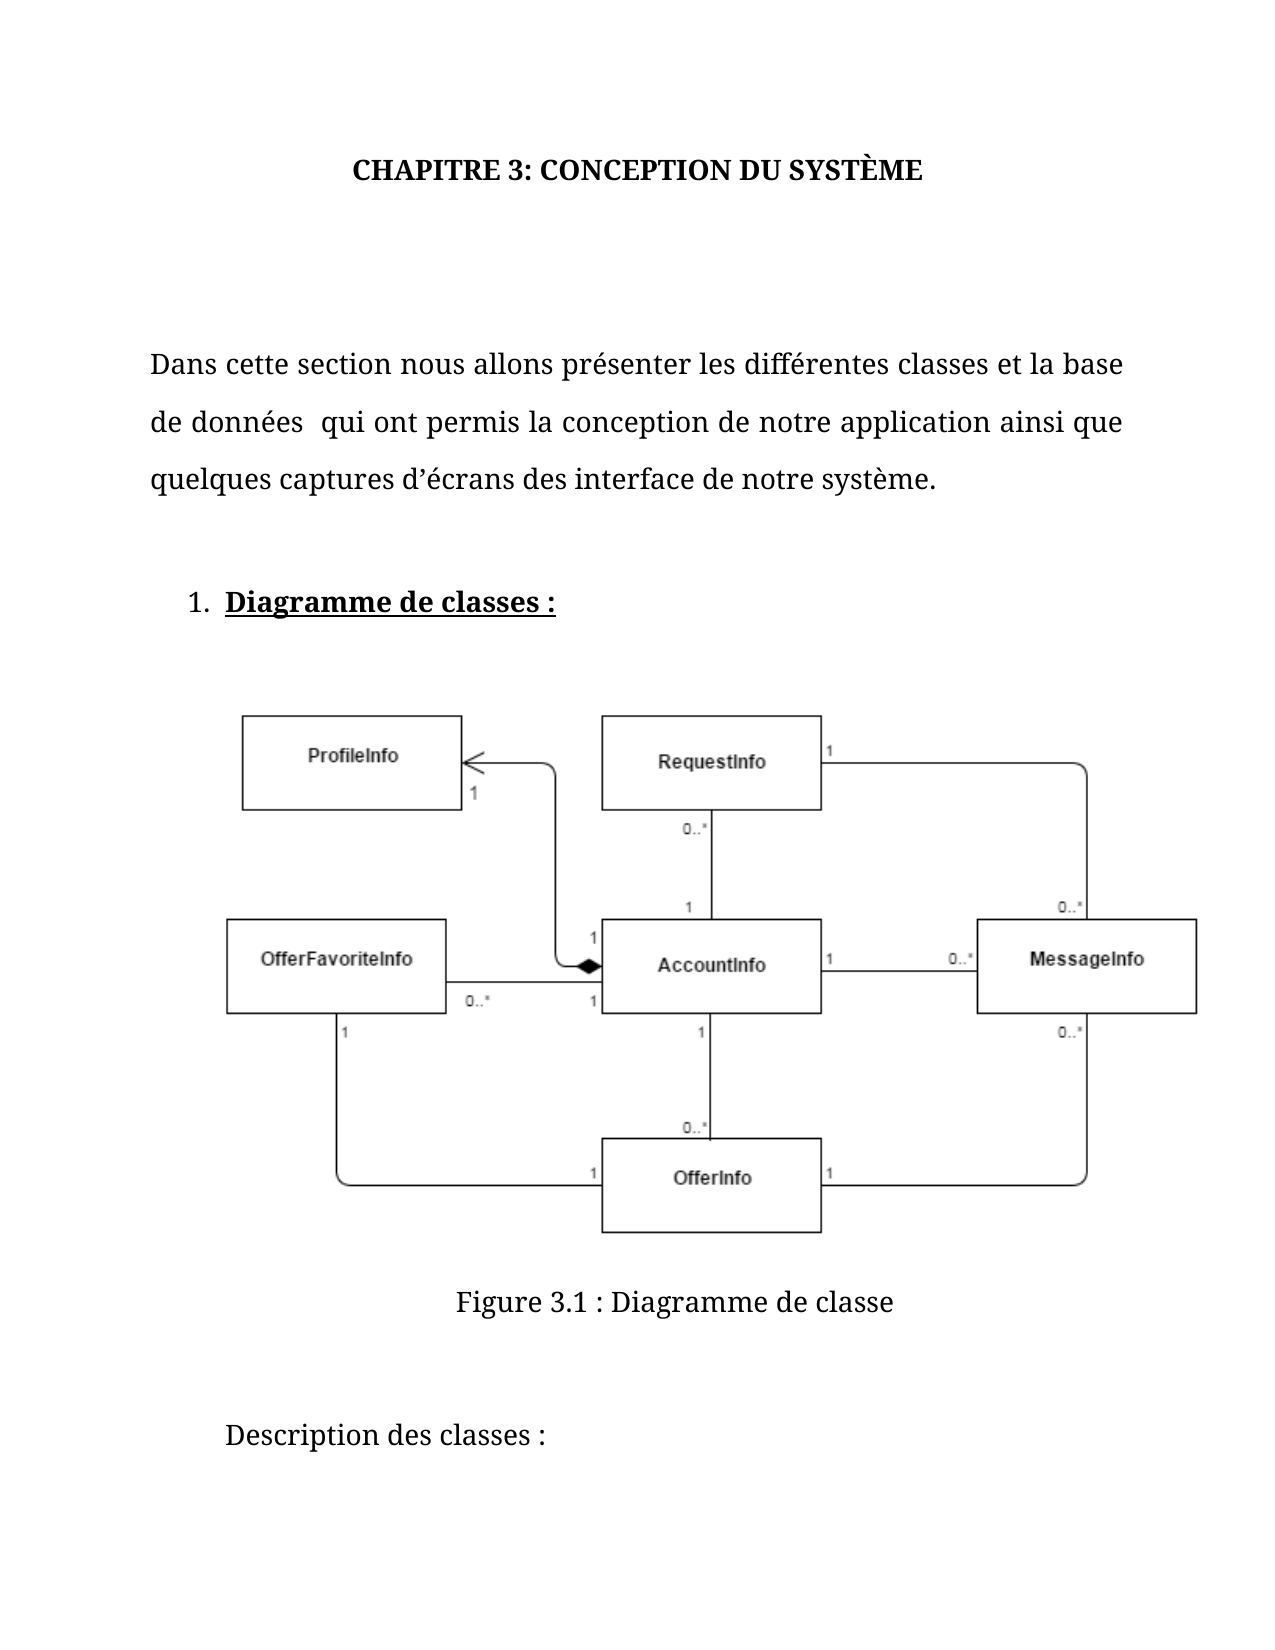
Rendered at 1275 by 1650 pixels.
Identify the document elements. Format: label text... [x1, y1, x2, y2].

list Figure 3.1 : Diagramme de classe [225, 1283, 1125, 1321]
text Dans cette section nous allons présenter les différentes classes et la base de données qui ont permis la conception de notre application ainsi que quelques captures d’écrans des interface de notre système. [150, 345, 1125, 498]
list Diagramme de classes : [187, 582, 1125, 620]
list Description des classes : [225, 1415, 1125, 1453]
text CHAPITRE 3: CONCEPTION DU SYSTÈME [150, 150, 1125, 188]
